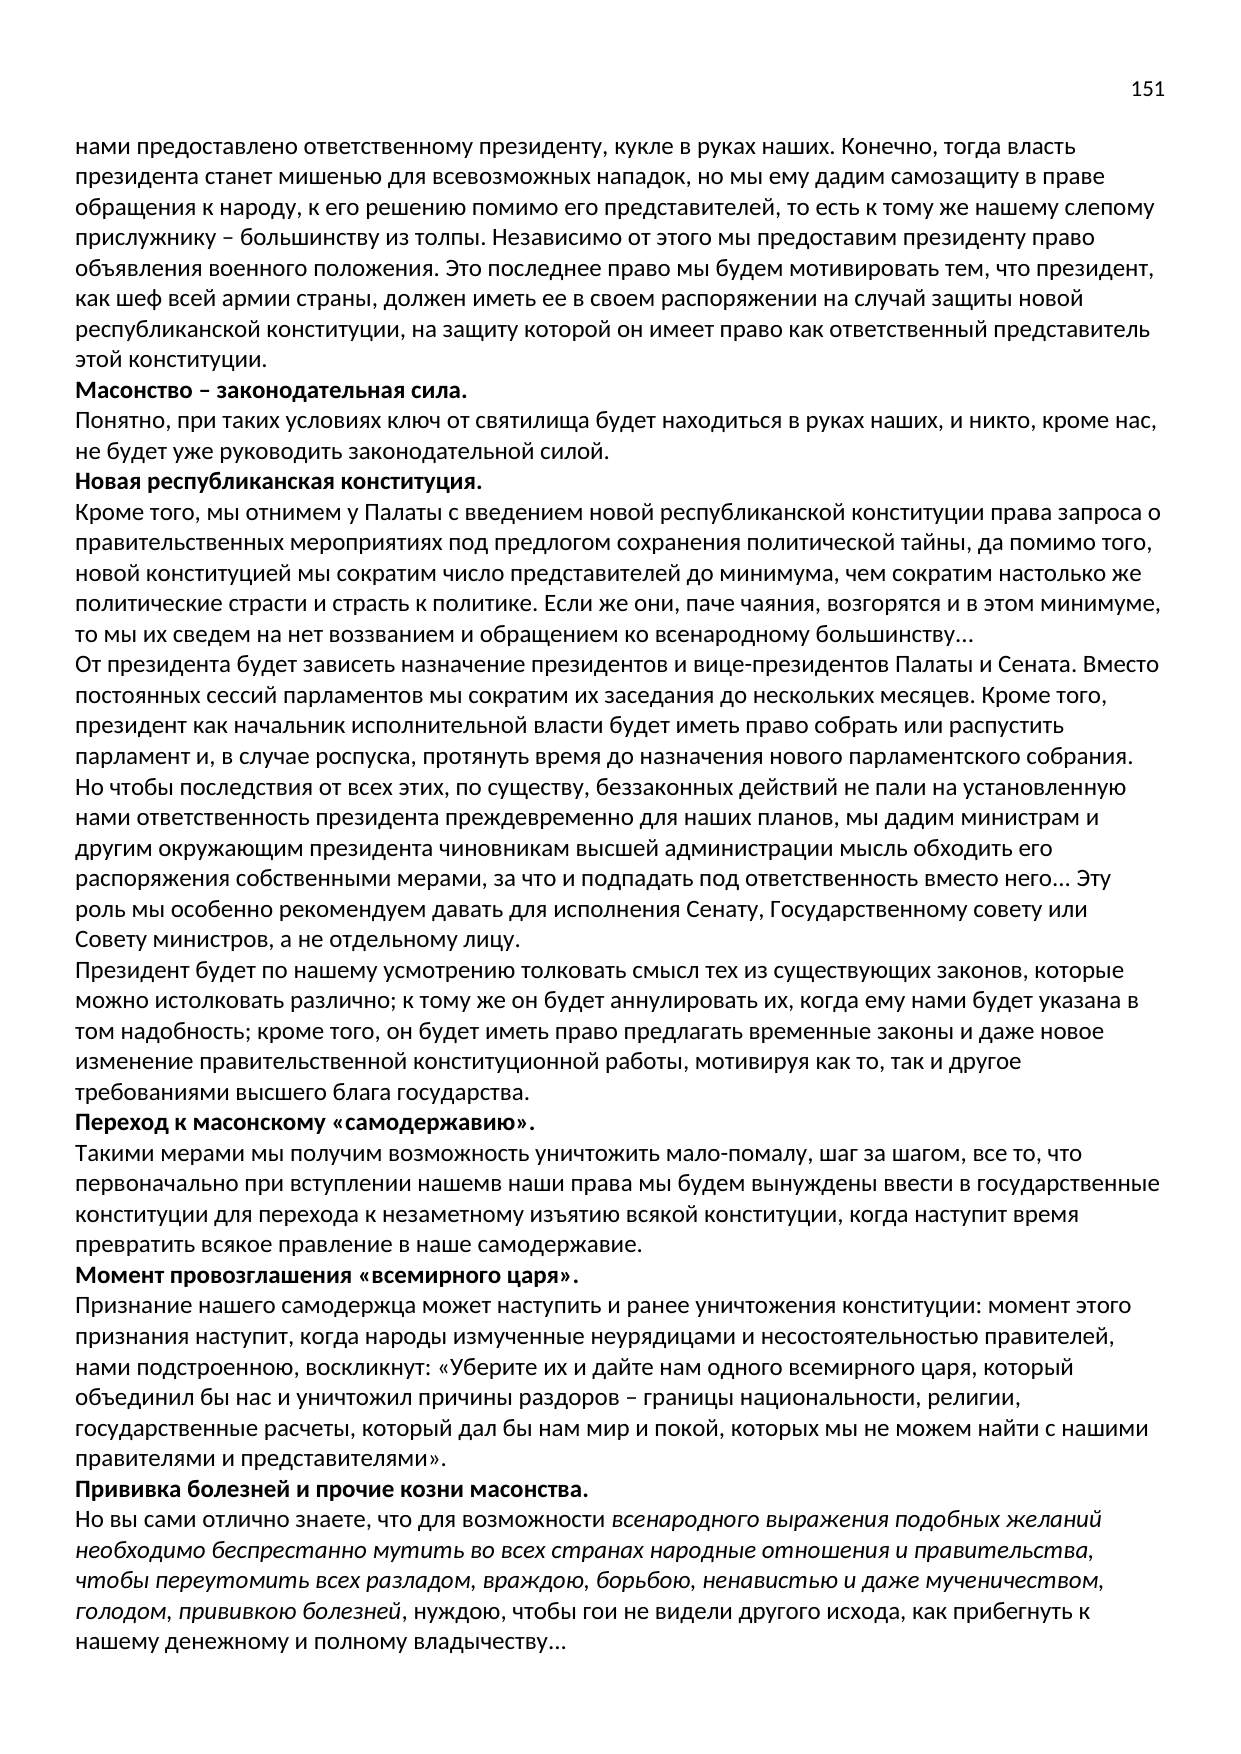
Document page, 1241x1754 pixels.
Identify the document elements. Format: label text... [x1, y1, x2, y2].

text Такими мерами мы получим возможность уничтожить мало-помалу, шаг за шагом, все то, что первоначально при вступлении нашемв наши права мы будем вынуждены ввести в государственные [75, 1137, 1165, 1198]
text Момент провозглашения «всемирного царя». [75, 1259, 1165, 1289]
text Масонство – законодательная сила. [75, 374, 1165, 404]
text Кроме того, мы отнимем у Палаты с введением новой республиканской конституции права запроса о правительственных мероприятиях под предлогом сохранения политической тайны, да помимо того, новой конституцией мы сократим число представителей до минимума, чем сократим настолько же политические страсти и страсть к политике. Если же они, паче чаяния, возгорятся и в этом минимуме, то мы их сведем на нет воззванием и обращением ко всенародному большинству... [75, 496, 1165, 649]
text Переход к масонскому «самодержавию». [75, 1106, 1165, 1137]
text От президента будет зависеть назначение президентов и вице-президентов Палаты и Сената. Вместо постоянных сессий парламентов мы сократим их заседания до нескольких месяцев. Кроме того, президент как начальник исполнительной власти будет иметь право собрать или распустить парламент и, в случае роспуска, протянуть время до назначения нового парламентского собрания. Но чтобы последствия от всех этих, по существу, беззаконных действий не пали на установленную [75, 649, 1165, 801]
text нами ответственность президента преждевременно для наших планов, мы дадим министрам и другим окружающим президента чиновникам высшей администрации мысль обходить его распоряжения собственными мерами, за что и подпадать под ответственность вместо него... Эту роль мы особенно рекомендуем давать для исполнения Сенату, Государственному совету или [75, 801, 1165, 923]
text Но вы сами отлично знаете, что для возможности всенародного выражения подобных желаний необходимо беспрестанно мутить во всех странах народные отношения и правительства, чтобы переутомить всех разладом, враждою, борьбою, ненавистью и даже мученичеством, голодом, прививкою болезней, нуждою, чтобы гои не видели другого исхода, как прибегнуть к нашему денежному и полному владычеству... [75, 1503, 1165, 1656]
text Понятно, при таких условиях ключ от святилища будет находиться в руках наших, и никто, кроме нас, не будет уже руководить законодательной силой. [75, 404, 1165, 466]
text Совету министров, а не отдельному лицу. [75, 923, 1165, 954]
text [75, 130, 1165, 374]
text нами подстроенною, воскликнут: «Уберите их и дайте нам одного всемирного царя, который объединил бы нас и уничтожил причины раздоров – границы национальности, религии, государственные расчеты, который дал бы нам мир и покой, которых мы не можем найти с нашими правителями и представителями». [75, 1351, 1165, 1473]
text конституции для перехода к незаметному изъятию всякой конституции, когда наступит время превратить всякое правление в наше самодержавие. [75, 1198, 1165, 1259]
text Прививка болезней и прочие козни масонства. [75, 1473, 1165, 1503]
text Президент будет по нашему усмотрению толковать смысл тех из существующих законов, которые можно истолковать различно; к тому же он будет аннулировать их, когда ему нами будет указана в том надобность; кроме того, он будет иметь право предлагать временные законы и даже новое изменение правительственной конституционной работы, мотивируя как то, так и другое требованиями высшего блага государства. [75, 954, 1165, 1106]
text Признание нашего самодержца может наступить и ранее уничтожения конституции: момент этого признания наступит, когда народы измученные неурядицами и несостоятельностью правителей, [75, 1289, 1165, 1351]
text Новая республиканская конституция. [75, 466, 1165, 496]
